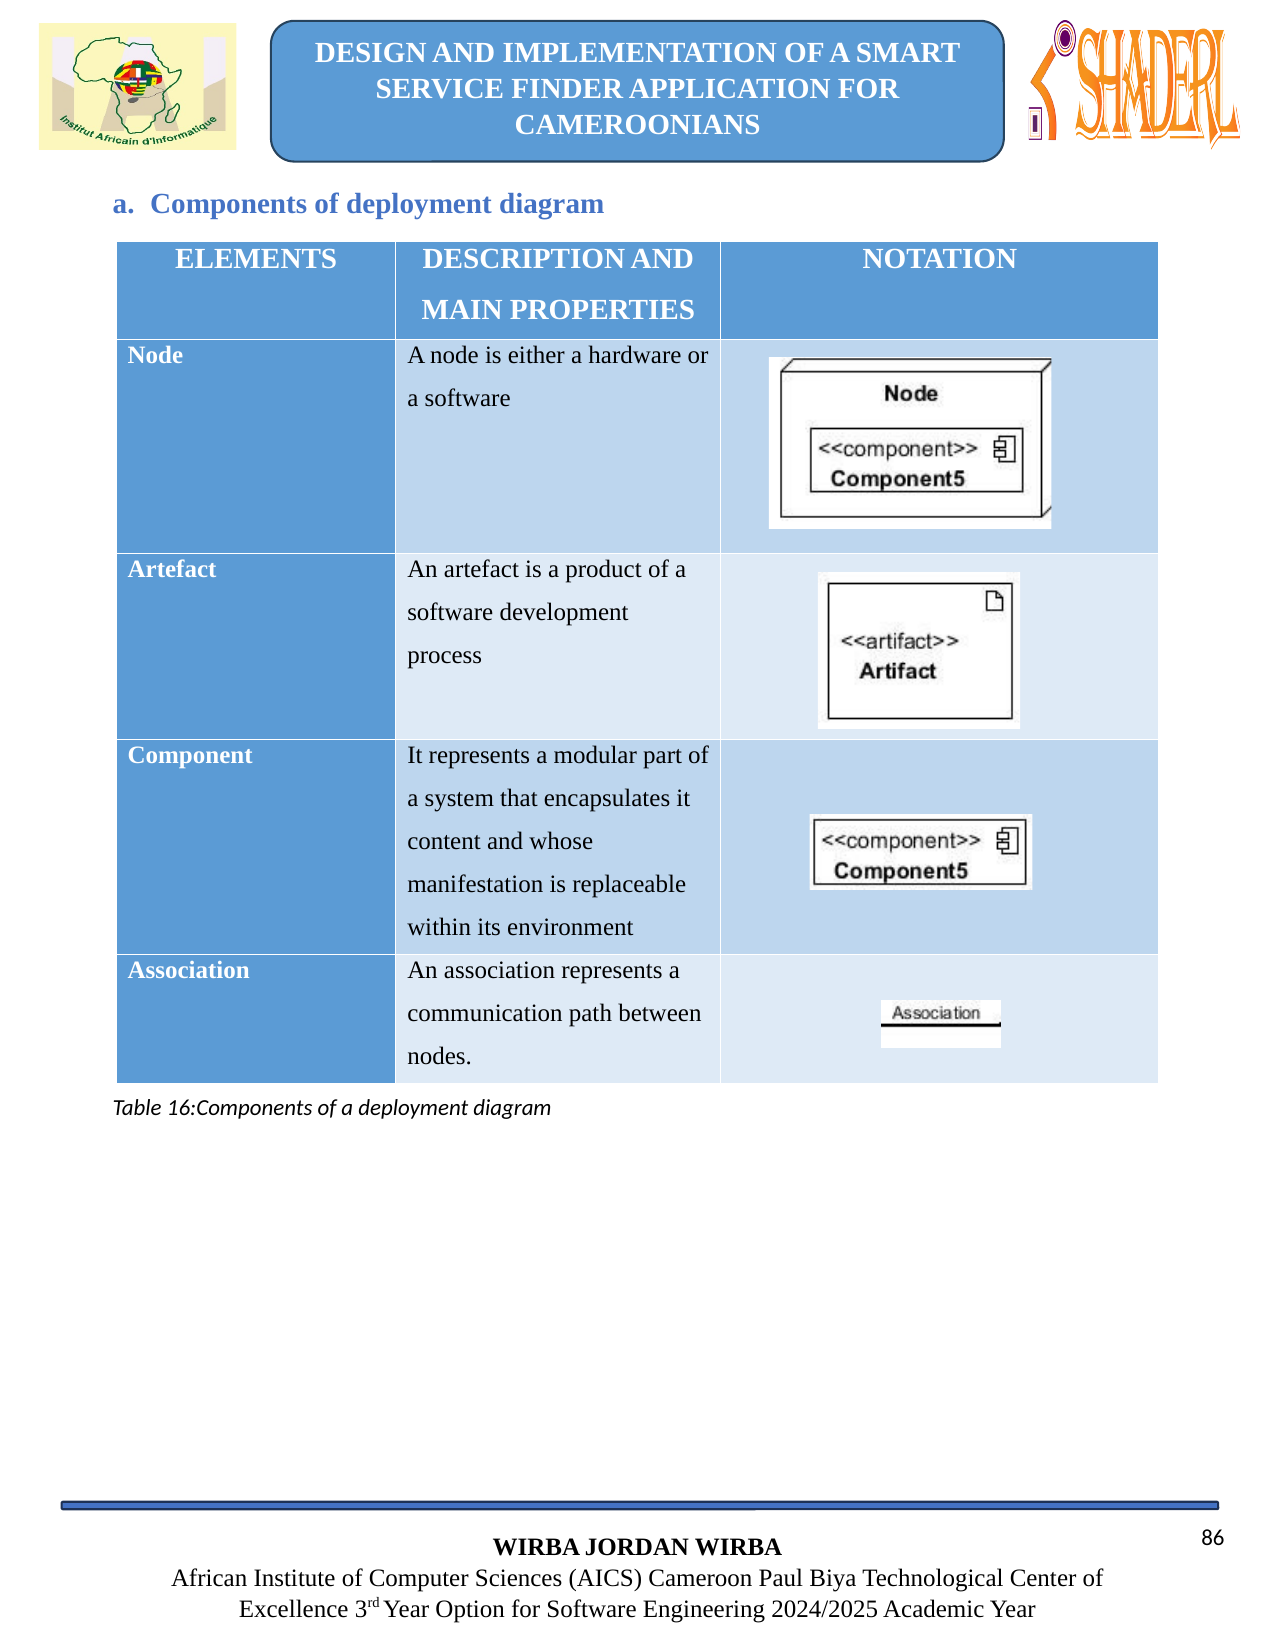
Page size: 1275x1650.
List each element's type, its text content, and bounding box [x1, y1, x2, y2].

subtitle Components of deployment diagram [112, 186, 1162, 220]
picture [768, 357, 1052, 529]
table_cell Node [117, 340, 395, 553]
picture [38, 23, 237, 150]
picture [1028, 20, 1241, 150]
table_cell [721, 340, 1158, 553]
table_cell Component [117, 740, 395, 954]
picture [817, 572, 1021, 729]
table_cell Artefact [117, 554, 395, 739]
picture [809, 814, 1033, 890]
table_cell [721, 740, 1158, 954]
table_header NOTATION [721, 242, 1158, 339]
table_cell It represents a modular part of a system that encapsulates it content and whose manifestation is replaceable within its environment [396, 740, 720, 954]
table_cell A node is either a hardware or a software [396, 340, 720, 553]
table_cell [721, 955, 1158, 1083]
picture [881, 1000, 1001, 1048]
table_cell [721, 554, 1158, 739]
table_cell Association [117, 955, 395, 1083]
table_header ELEMENTS [117, 242, 395, 339]
table_cell An artefact is a product of a software development process [396, 554, 720, 739]
table_cell An association represents a communication path between nodes. [396, 955, 720, 1083]
table_header DESCRIPTION AND MAIN PROPERTIES [396, 242, 720, 339]
